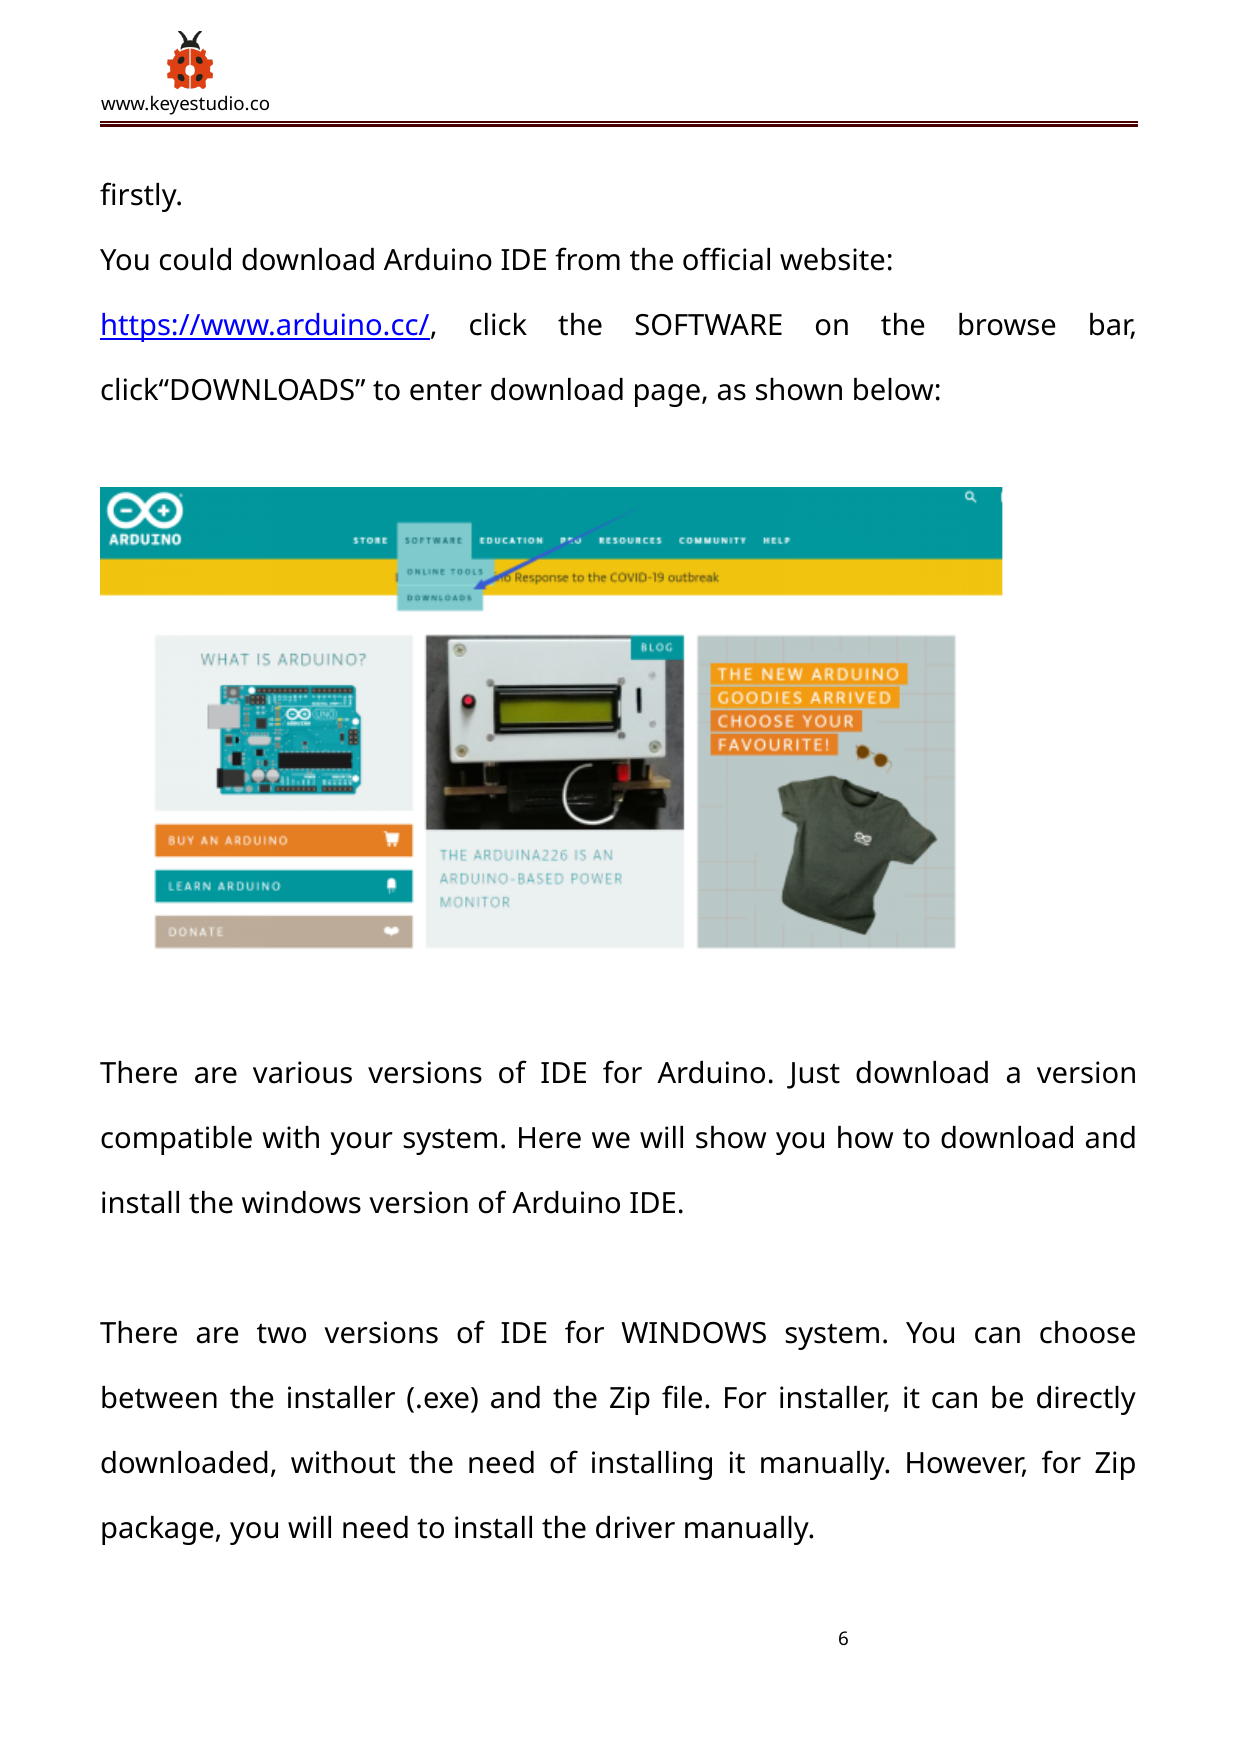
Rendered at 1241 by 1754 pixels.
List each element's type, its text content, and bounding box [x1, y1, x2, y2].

text You could download Arduino IDE from the official website: [100, 227, 1138, 292]
text There are various versions of IDE for Arduino. Just download a version compatible with your system. Here we will show you how to download and install the windows version of Arduino IDE. [100, 1039, 1138, 1234]
text https://www.arduino.cc/, click the SOFTWARE on the browse bar, click“DOWNLOADS” to enter download page, as shown below: [100, 292, 1138, 422]
text There are two versions of IDE for WINDOWS system. You can choose between the installer (.exe) and the Zip file. For installer, it can be directly downloaded, without the need of installing it manually. However, for Zip package, you will need to install the driver manually. [100, 1299, 1138, 1559]
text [100, 162, 1138, 227]
picture [155, 31, 231, 93]
picture [100, 487, 1003, 957]
